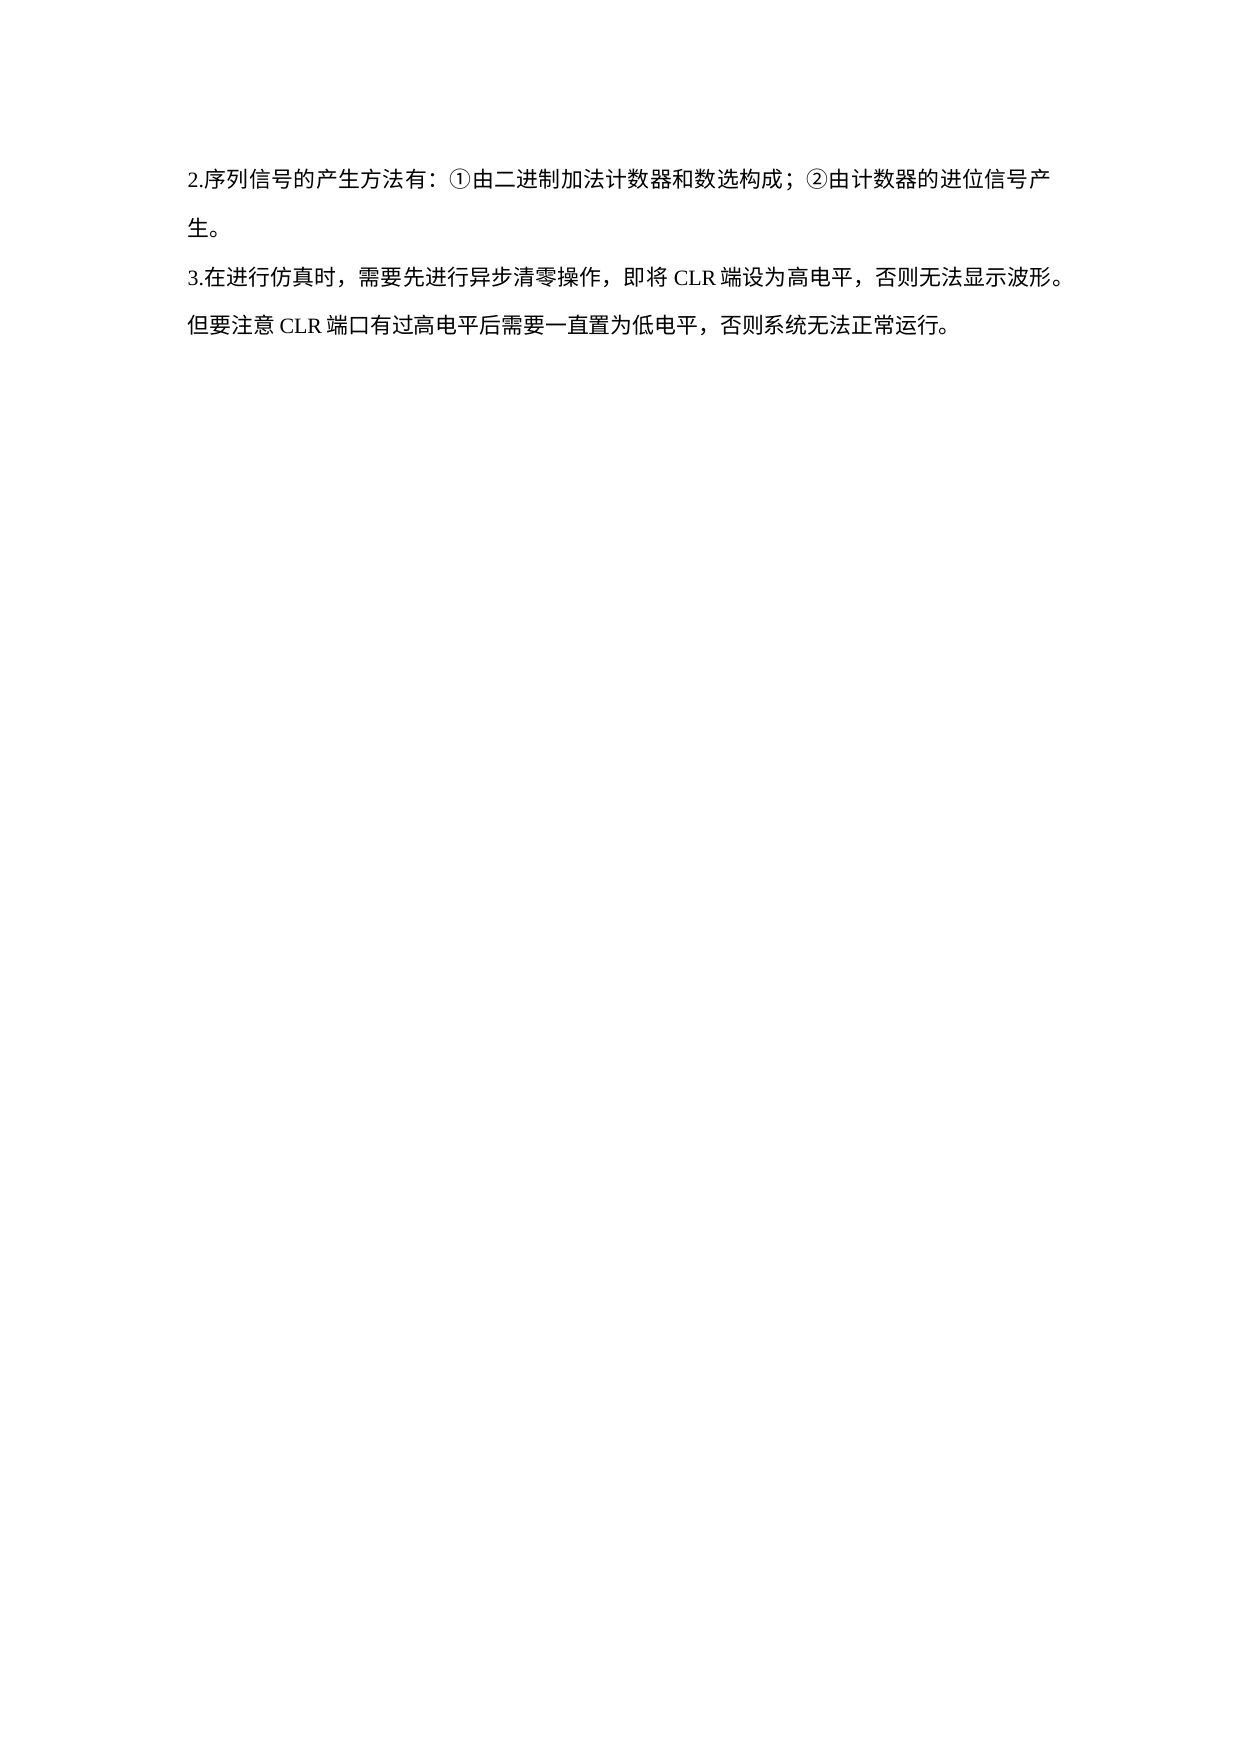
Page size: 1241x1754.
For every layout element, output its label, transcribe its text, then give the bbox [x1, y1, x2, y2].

text 3.在进行仿真时，需要先进行异步清零操作，即将CLR端设为高电平，否则无法显示波形。但要注意CLR端口有过高电平后需要一直置为低电平，否则系统无法正常运行。 [187, 259, 1053, 340]
text 2.序列信号的产生方法有：①由二进制加法计数器和数选构成；②由计数器的进位信号产生。 [187, 162, 1053, 243]
